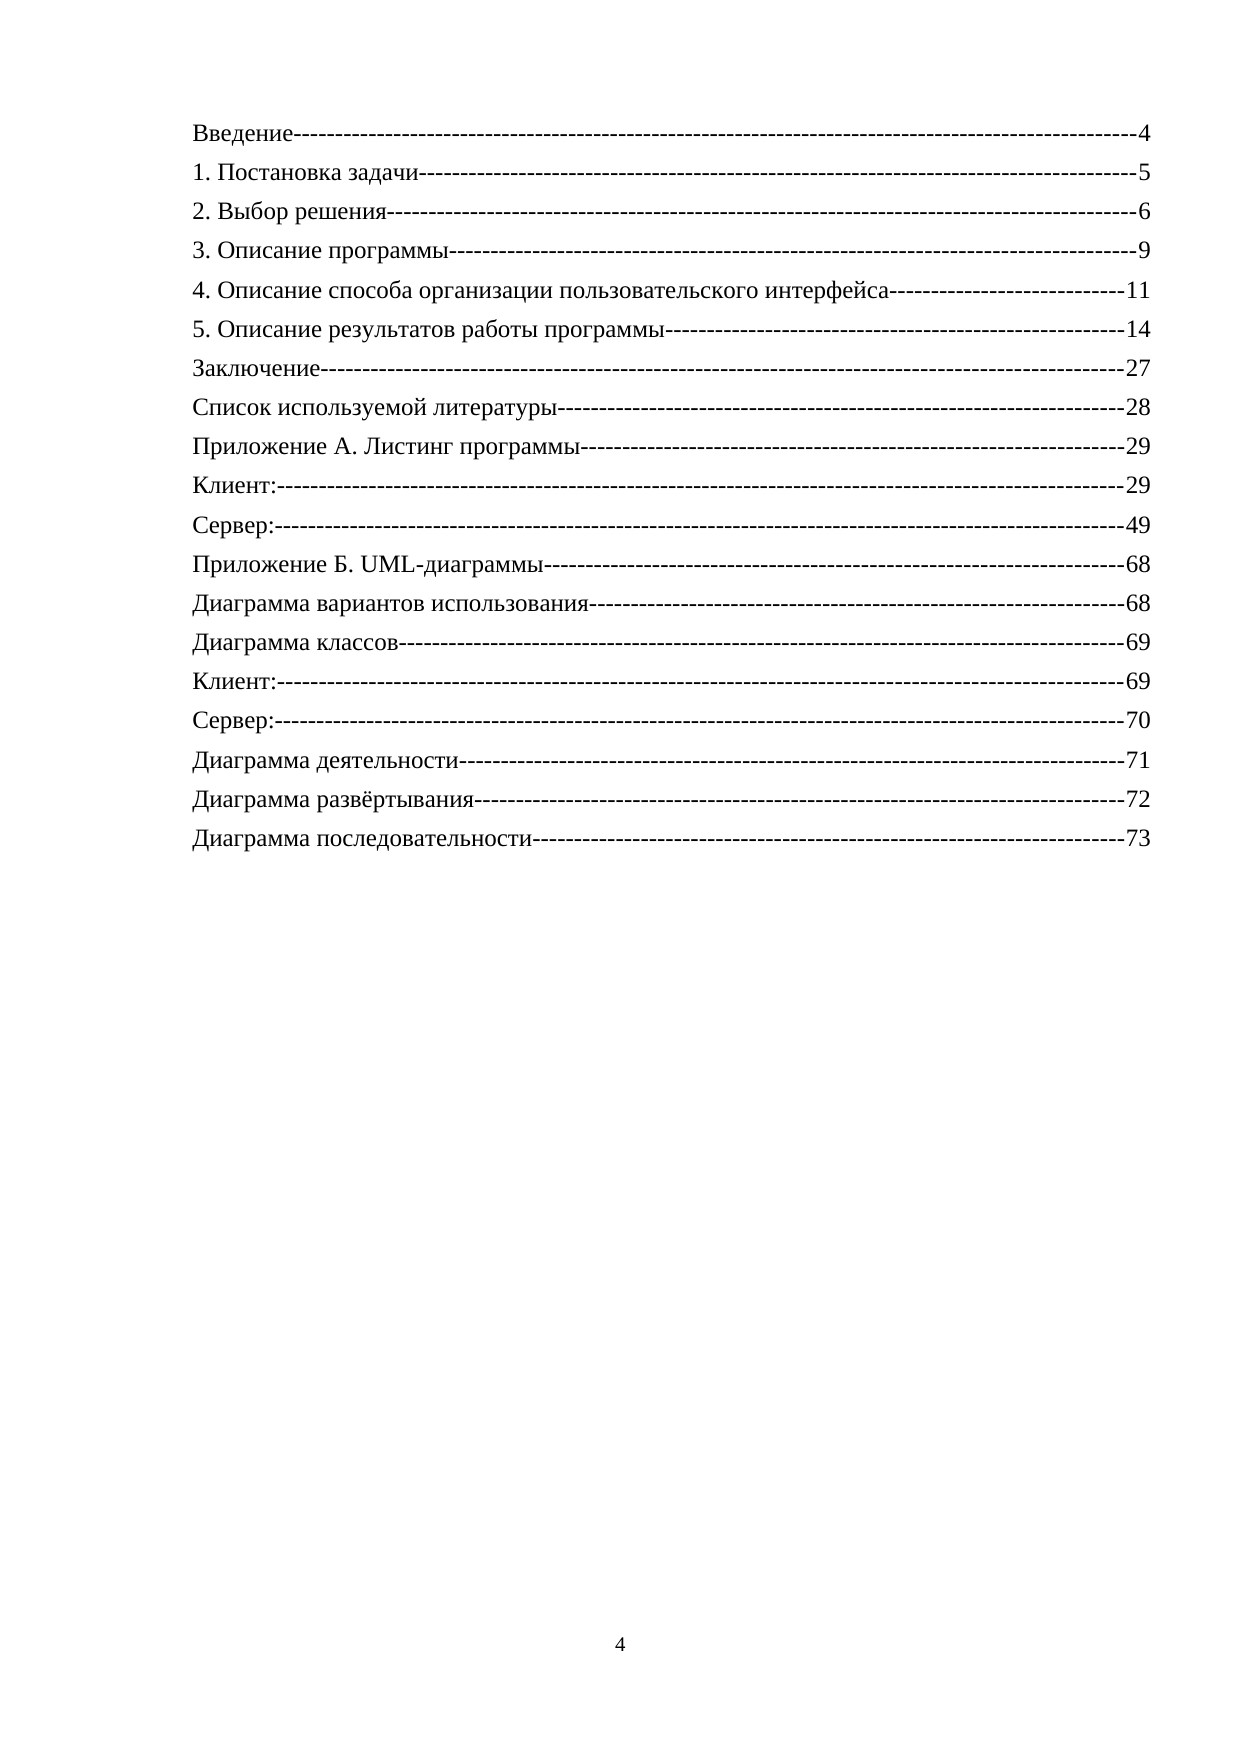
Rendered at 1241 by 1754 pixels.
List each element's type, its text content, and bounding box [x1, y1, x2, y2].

text Заключение 27 [118, 353, 1152, 382]
text Диаграмма вариантов использования 68 [118, 588, 1152, 617]
text Сервер: 49 [118, 510, 1152, 538]
text Приложение Б. UML-диаграммы 68 [118, 549, 1152, 578]
text Введение 4 [118, 118, 1152, 147]
text Диаграмма последовательности 73 [118, 823, 1152, 852]
text 2. Выбор решения 6 [118, 196, 1152, 225]
text 1. Постановка задачи 5 [118, 157, 1152, 186]
text 5. Описание результатов работы программы 14 [118, 314, 1152, 343]
text Клиент: 69 [118, 666, 1152, 695]
text Сервер: 70 [118, 706, 1152, 734]
text Диаграмма развёртывания 72 [118, 784, 1152, 813]
text 4. Описание способа организации пользовательского интерфейса 11 [118, 275, 1152, 303]
text Клиент: 29 [118, 471, 1152, 499]
text Диаграмма деятельности 71 [118, 745, 1152, 773]
text Приложение А. Листинг программы 29 [118, 431, 1152, 460]
text Список используемой литературы 28 [118, 392, 1152, 421]
text Диаграмма классов 69 [118, 627, 1152, 656]
text 3. Описание программы 9 [118, 236, 1152, 264]
